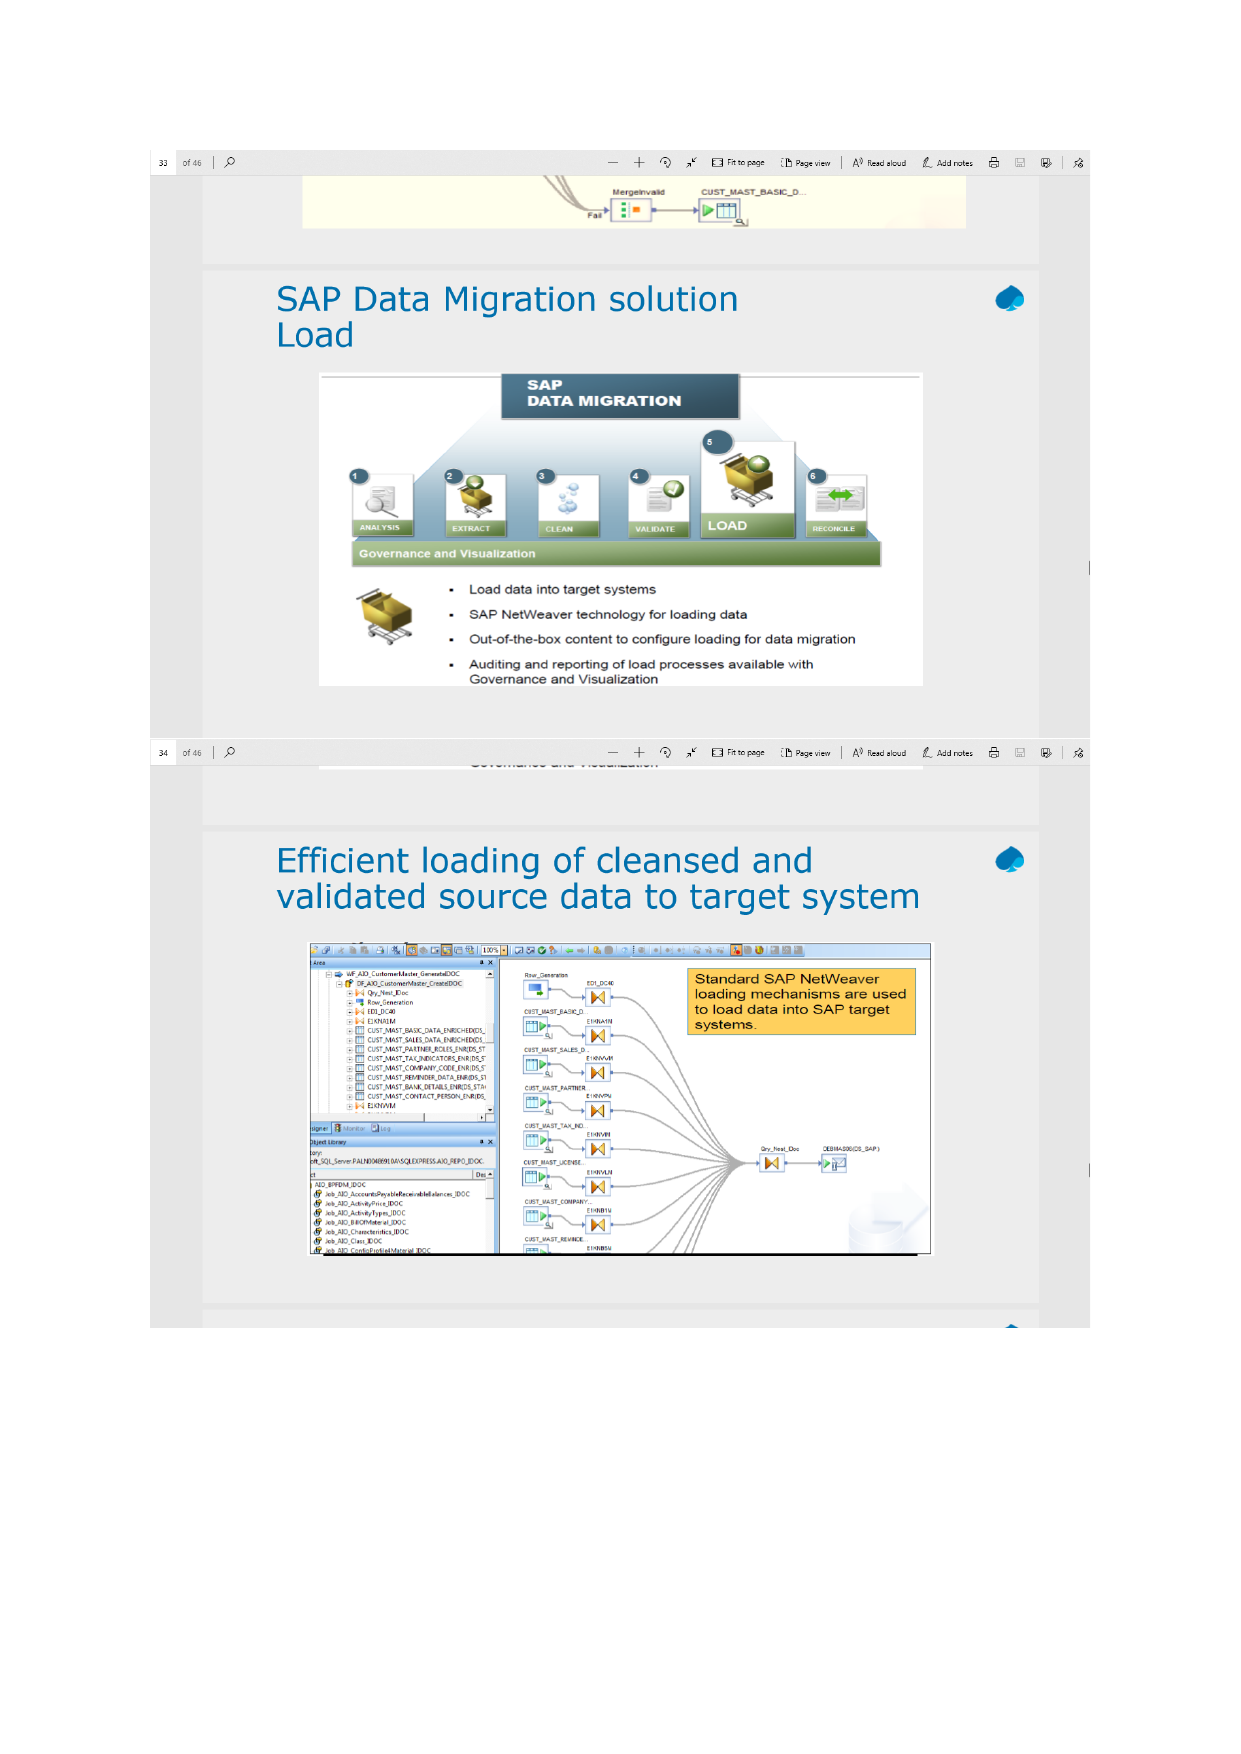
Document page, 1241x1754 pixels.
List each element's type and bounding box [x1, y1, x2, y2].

picture [150, 739, 1091, 1328]
picture [150, 150, 1091, 738]
